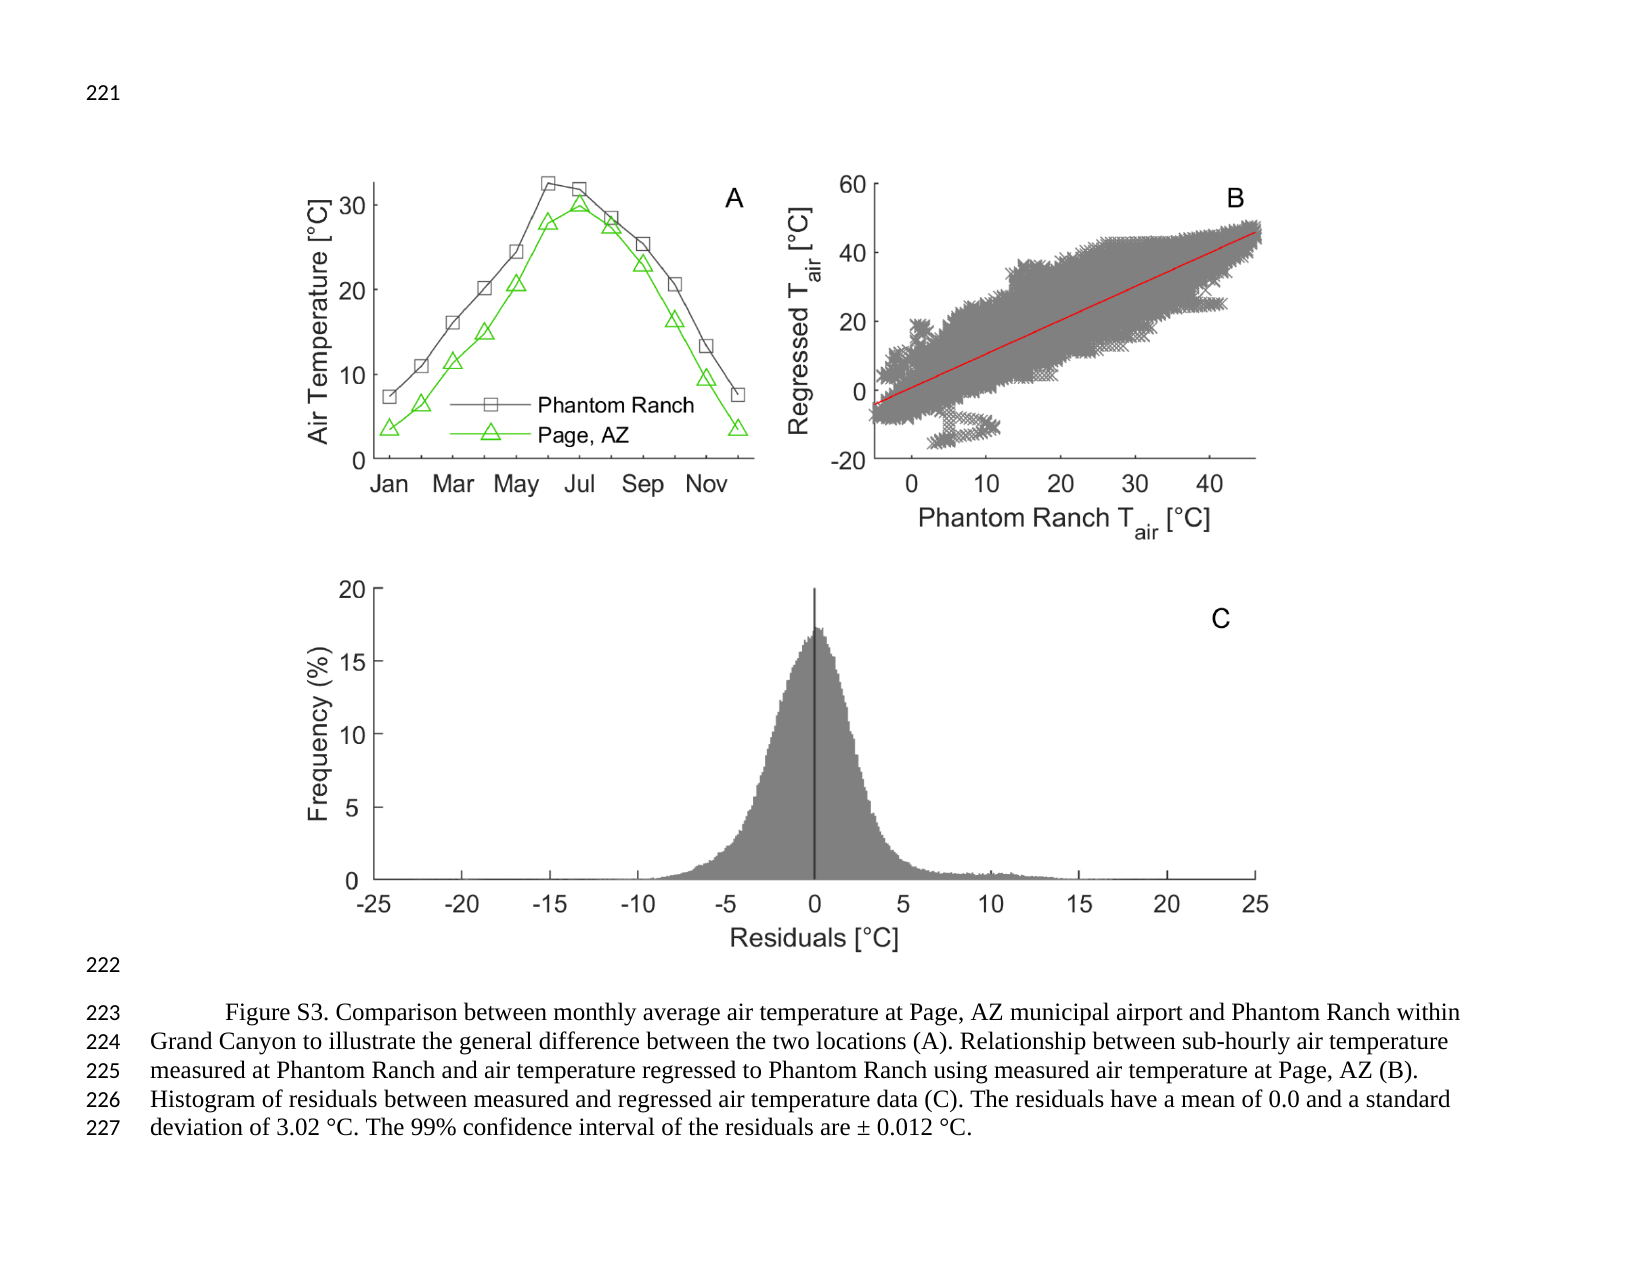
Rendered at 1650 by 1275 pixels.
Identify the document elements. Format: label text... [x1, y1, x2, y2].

subtitle Figure S3. Comparison between monthly average air temperature at Page, AZ municipal airport and Phantom Ranch within Grand Canyon to illustrate the general difference between the two locations (A). Relationship between sub-hourly air temperature measured at Phantom Ranch and air temperature regressed to Phantom Ranch using measured air temperature at Page, AZ (B). Histogram of residuals between measured and regressed air temperature data (C). The residuals have a mean of 0.0 and a standard deviation of 3.02 °C. The 99% confidence interval of the residuals are ± 0.012 °C. [150, 997, 1500, 1141]
picture [225, 119, 1363, 973]
